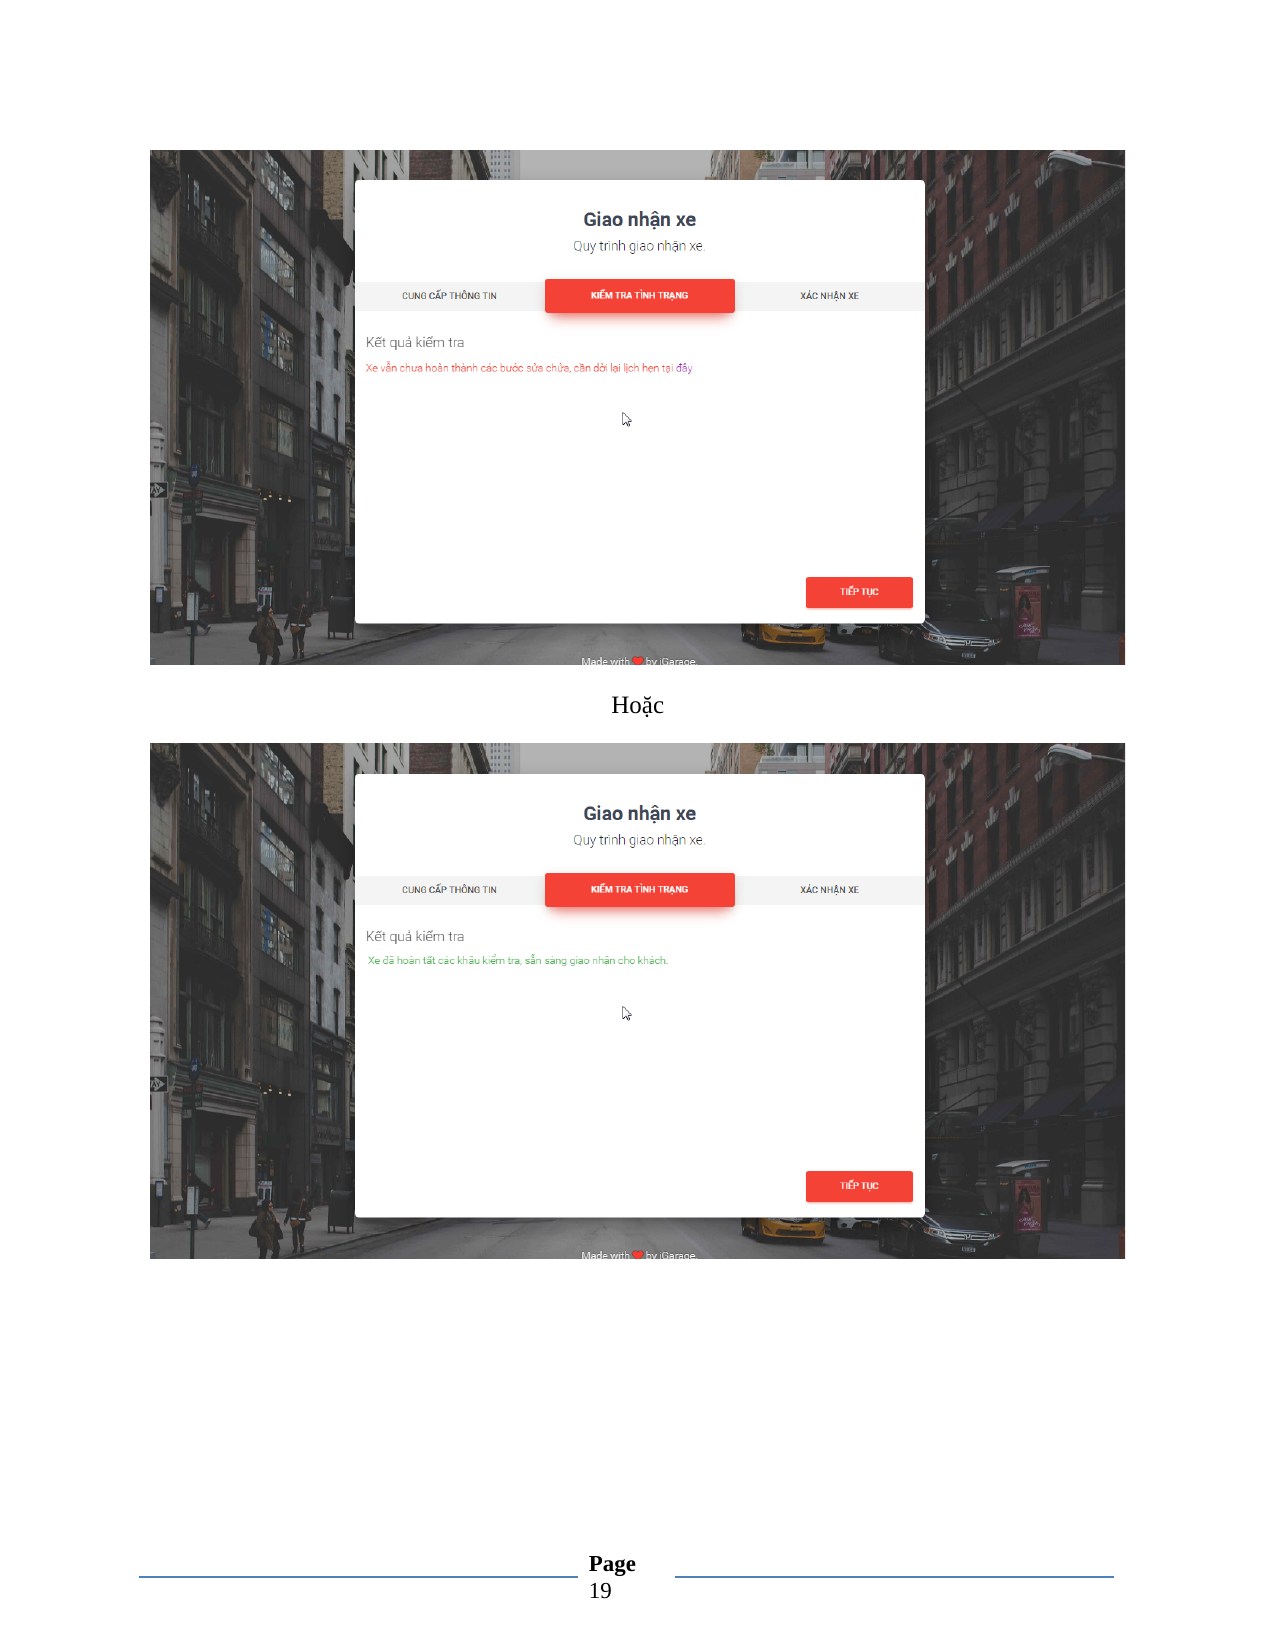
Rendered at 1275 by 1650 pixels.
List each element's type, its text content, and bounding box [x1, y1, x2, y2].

text Hoặc [150, 690, 1125, 719]
picture [150, 743, 1125, 1259]
picture [150, 150, 1125, 665]
